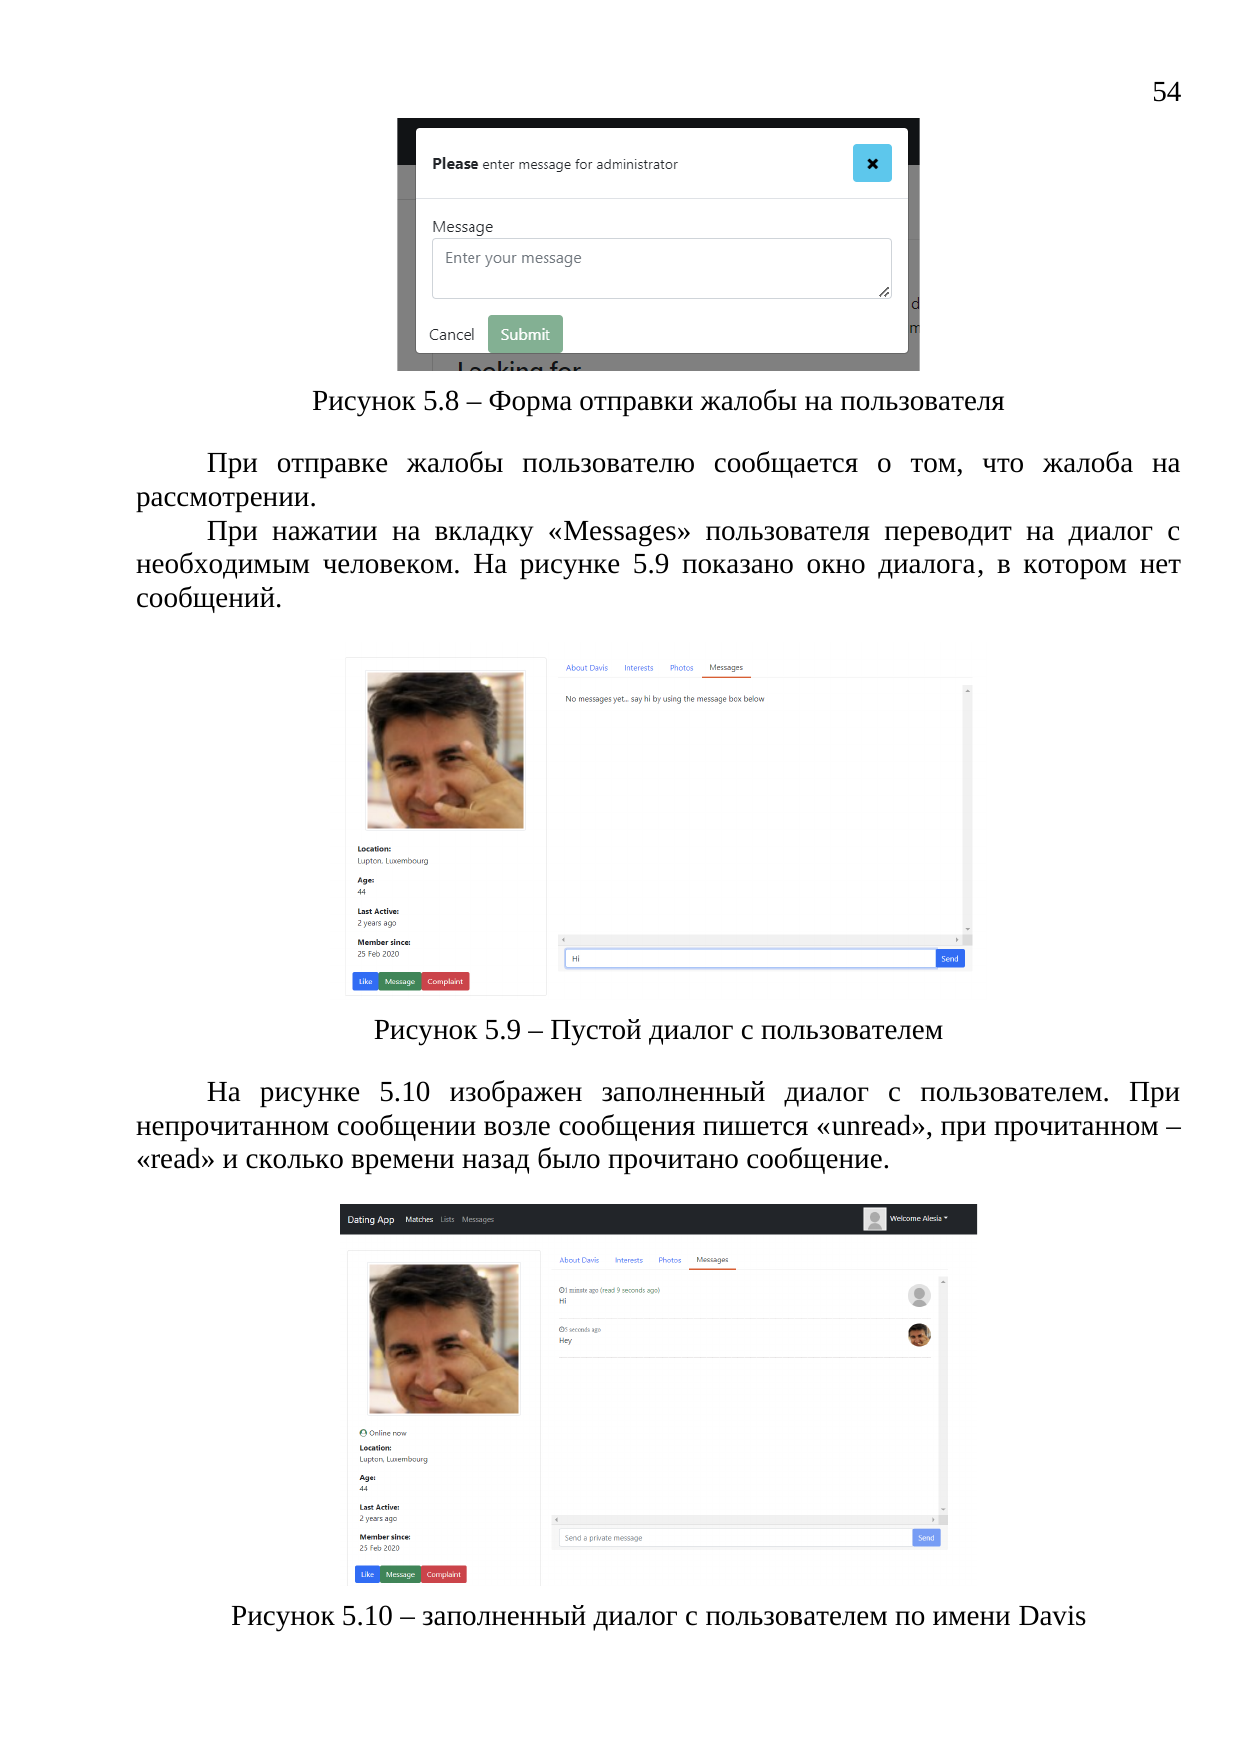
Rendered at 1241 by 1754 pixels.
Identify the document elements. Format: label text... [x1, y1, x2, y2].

text На рисунке 5.10 изображен заполненный диалог с пользователем. При непрочитанном сообщении возле сообщения пишется «unread», при прочитанном – «read» и сколько времени назад было прочитано сообщение. [136, 1074, 1181, 1175]
text Рисунок 5.9 – Пустой диалог с пользователем [136, 1012, 1181, 1045]
text Рисунок 5.8 – Форма отправки жалобы на пользователя [136, 383, 1181, 416]
text При нажатии на вкладку «Messages» пользователя переводит на диалог с необходимым человеком. На рисунке 5.9 показано окно диалога, в котором нет сообщений. [136, 513, 1181, 613]
picture [340, 1204, 978, 1586]
picture [397, 118, 920, 371]
picture [330, 642, 987, 1000]
text При отправке жалобы пользователю сообщается о том, что жалоба на рассмотрении. [136, 446, 1181, 513]
text Рисунок 5.10 – заполненный диалог с пользователем по имени Davis [136, 1598, 1181, 1632]
